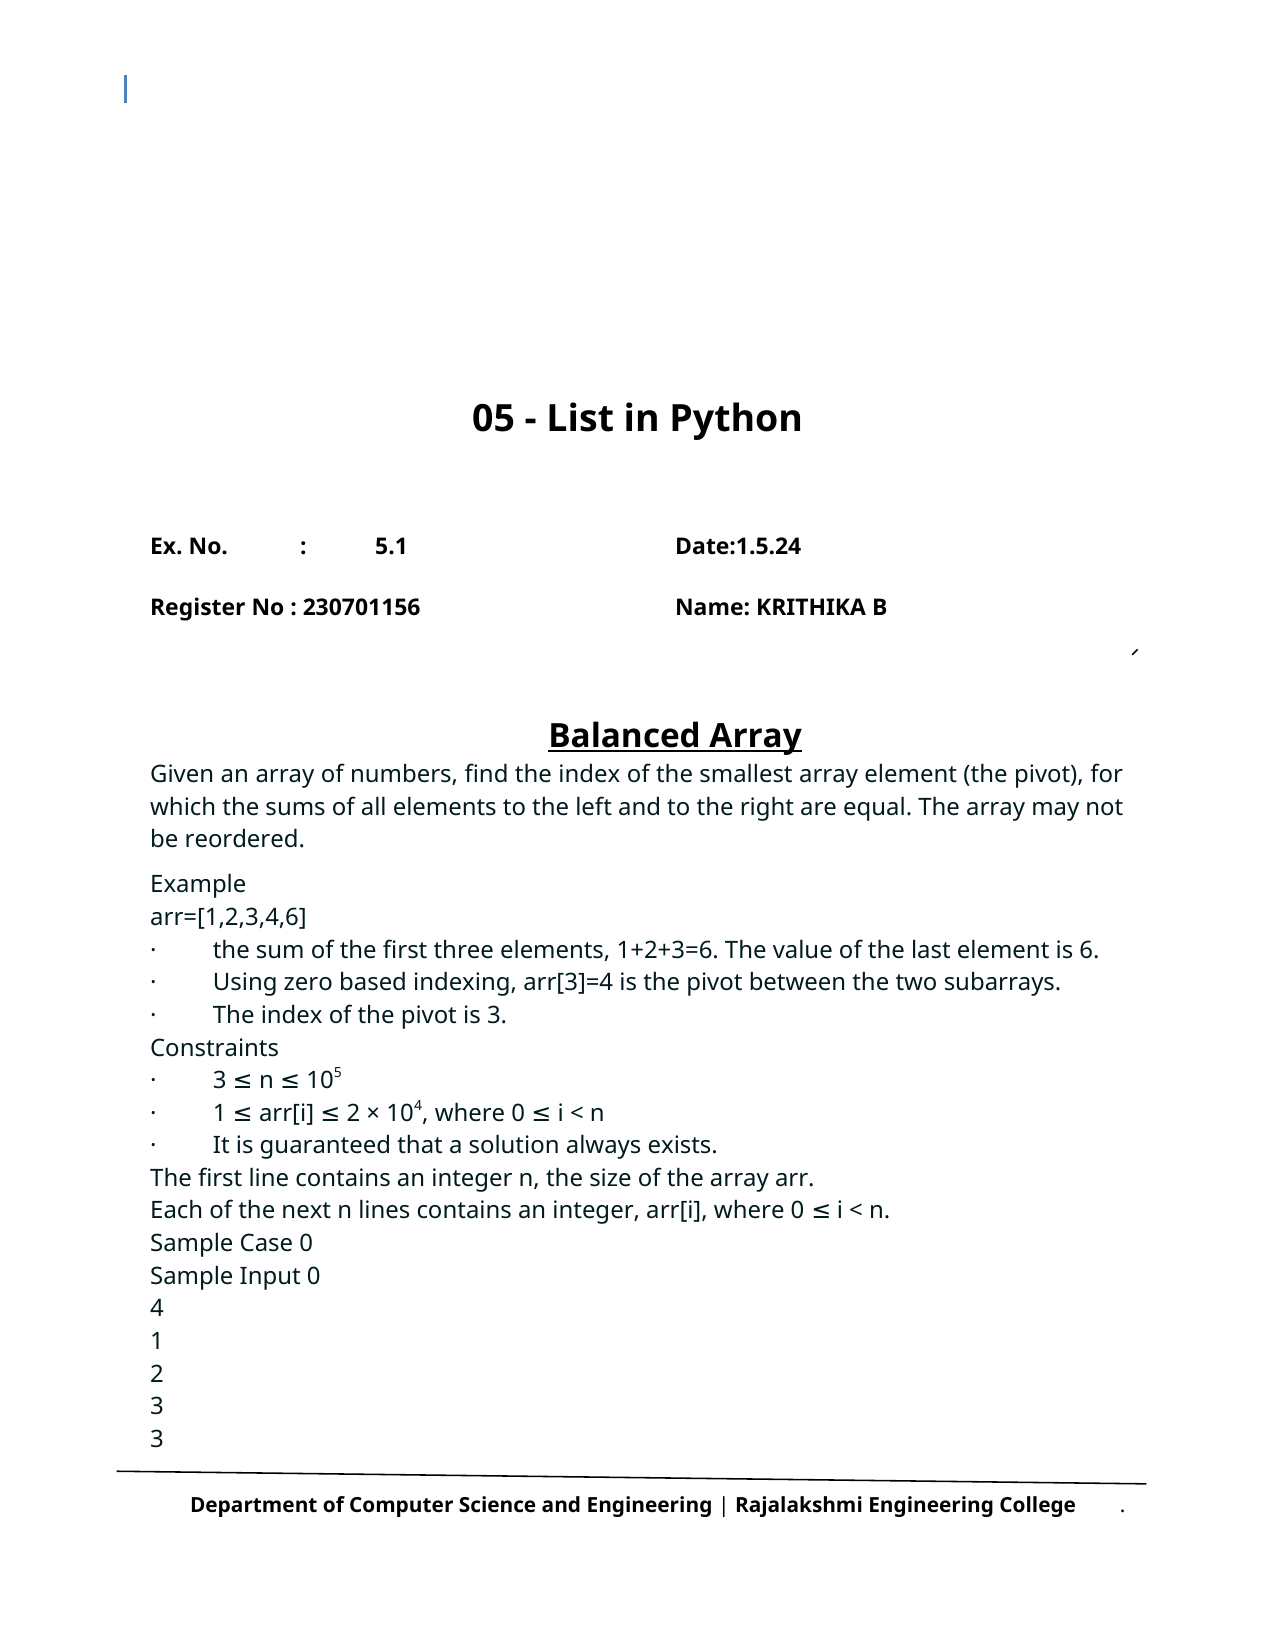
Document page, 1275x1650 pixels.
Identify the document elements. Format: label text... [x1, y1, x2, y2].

text Balanced Array [225, 712, 1125, 757]
text 2 [150, 1356, 1125, 1389]
text Example [150, 867, 1125, 900]
text Given an array of numbers, find the index of the smallest array element (the pivot), for which the sums of all elements to the left and to the right are equal. The array may not be reordered. [150, 757, 1125, 855]
text Register No : 230701156 Name: KRITHIKA B [150, 591, 1125, 622]
text Sample Input 0 [150, 1258, 1125, 1291]
text Constraints [150, 1030, 1125, 1063]
subtitle 05 - List in Python [150, 391, 1125, 442]
text · the sum of the first three elements, 1+2+3=6. The value of the last element is 6. [150, 932, 1125, 965]
text 4 [150, 1291, 1125, 1324]
text Sample Case 0 [150, 1226, 1125, 1258]
text · The index of the pivot is 3. [150, 998, 1125, 1030]
text 1 [150, 1324, 1125, 1356]
text · 1 ≤ arr[i] ≤ 2 × 104, where 0 ≤ i < n [150, 1096, 1125, 1128]
text arr=[1,2,3,4,6] [150, 900, 1125, 932]
text The first line contains an integer n, the size of the array arr. [150, 1161, 1125, 1193]
text · 3 ≤ n ≤ 105 [150, 1063, 1125, 1096]
text · It is guaranteed that a solution always exists. [150, 1128, 1125, 1161]
text Each of the next n lines contains an integer, arr[i], where 0 ≤ i < n. [150, 1193, 1125, 1226]
text 3 [150, 1422, 1125, 1454]
text · Using zero based indexing, arr[3]=4 is the pivot between the two subarrays. [150, 965, 1125, 998]
text Ex. No. : 5.1 Date:1.5.24 [150, 530, 1125, 562]
text 3 [150, 1389, 1125, 1422]
